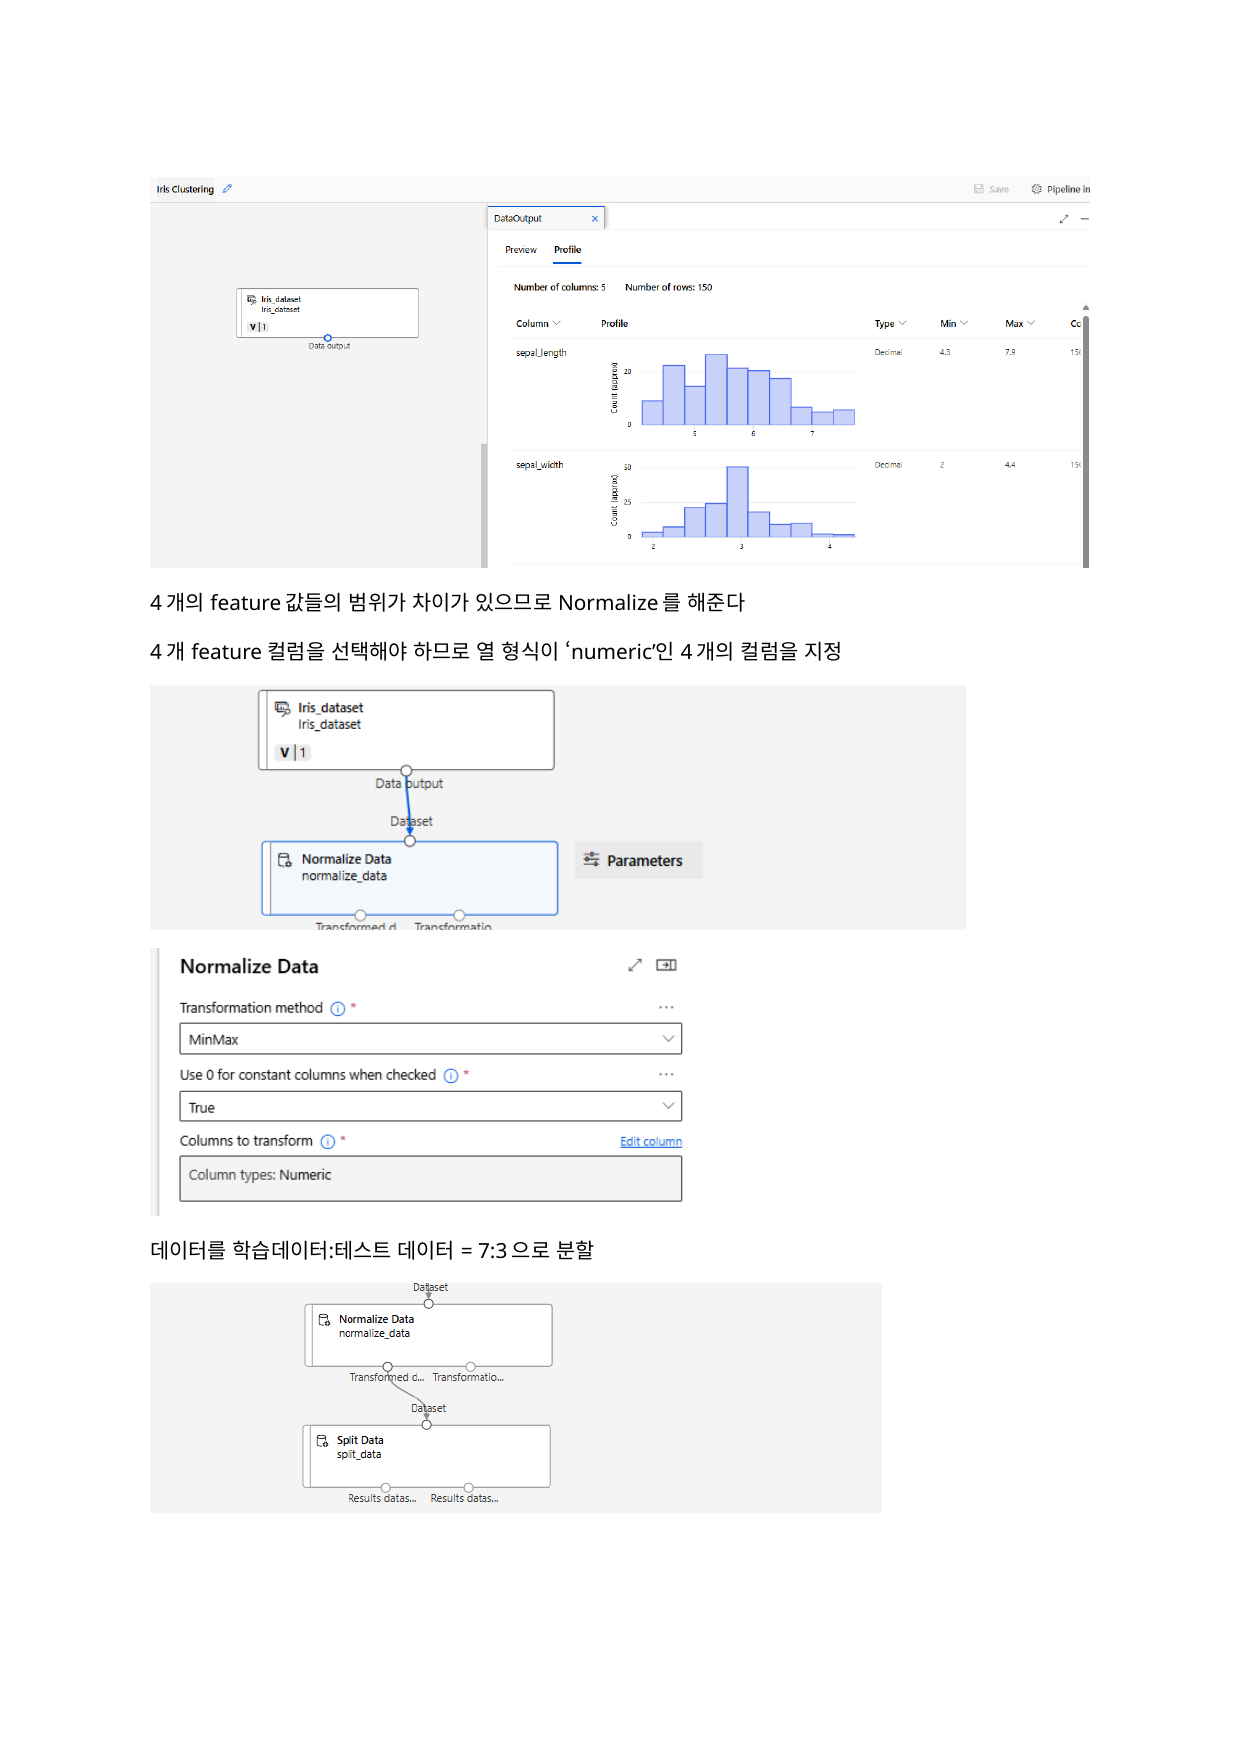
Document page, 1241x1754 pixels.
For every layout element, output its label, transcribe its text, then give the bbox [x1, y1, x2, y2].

picture [150, 685, 967, 930]
text 4개 feature 컬럼을 선택해야 하므로 열 형식이 ‘numeric’인 4개의 컬럼을 지정 [150, 636, 1090, 666]
text 4개의 feature값들의 범위가 차이가 있으므로 Normalize를 해준다 [150, 586, 1090, 616]
text 데이터를 학습데이터:테스트 데이터 = 7:3으로 분할 [150, 1234, 1090, 1265]
picture [150, 177, 1091, 568]
picture [150, 948, 702, 1216]
picture [150, 1283, 882, 1513]
